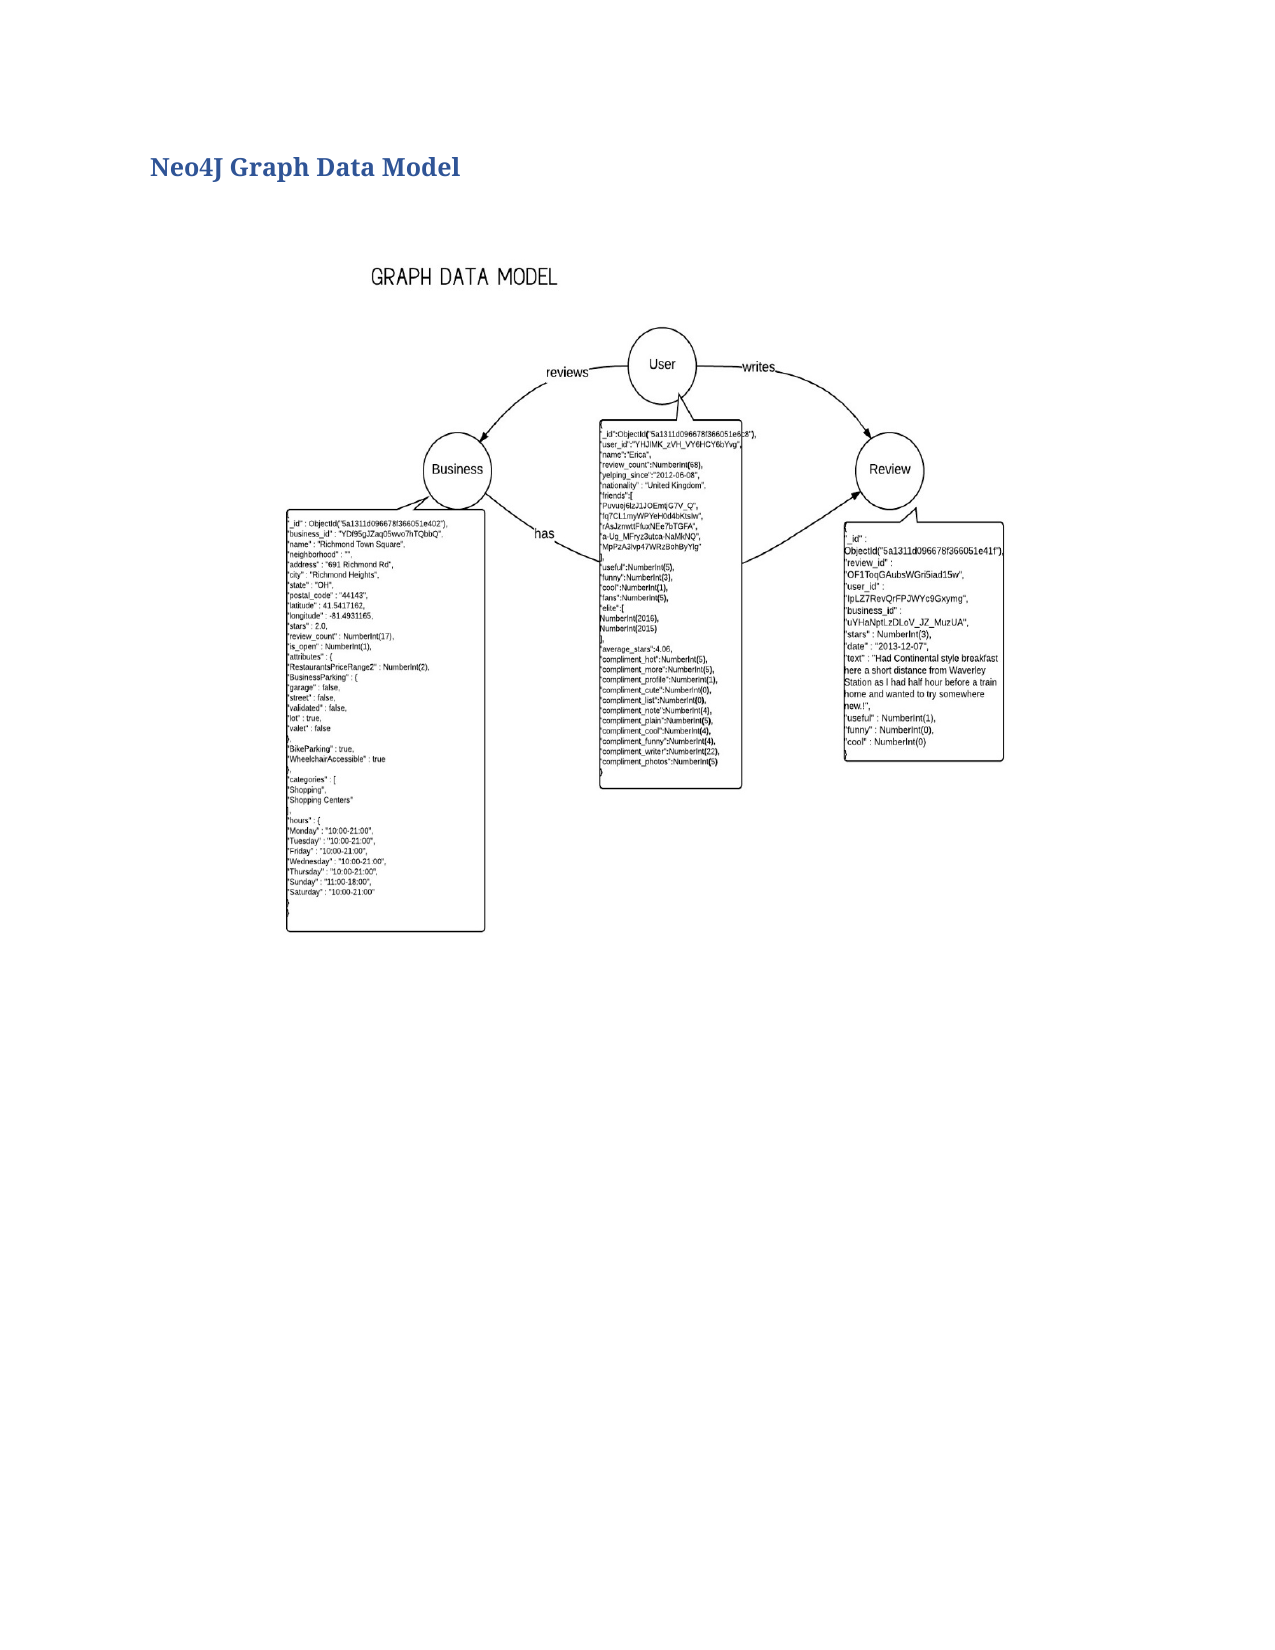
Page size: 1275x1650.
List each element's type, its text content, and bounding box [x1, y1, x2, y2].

subtitle Neo4J Graph Data Model [150, 150, 1125, 184]
picture [150, 202, 1150, 1072]
